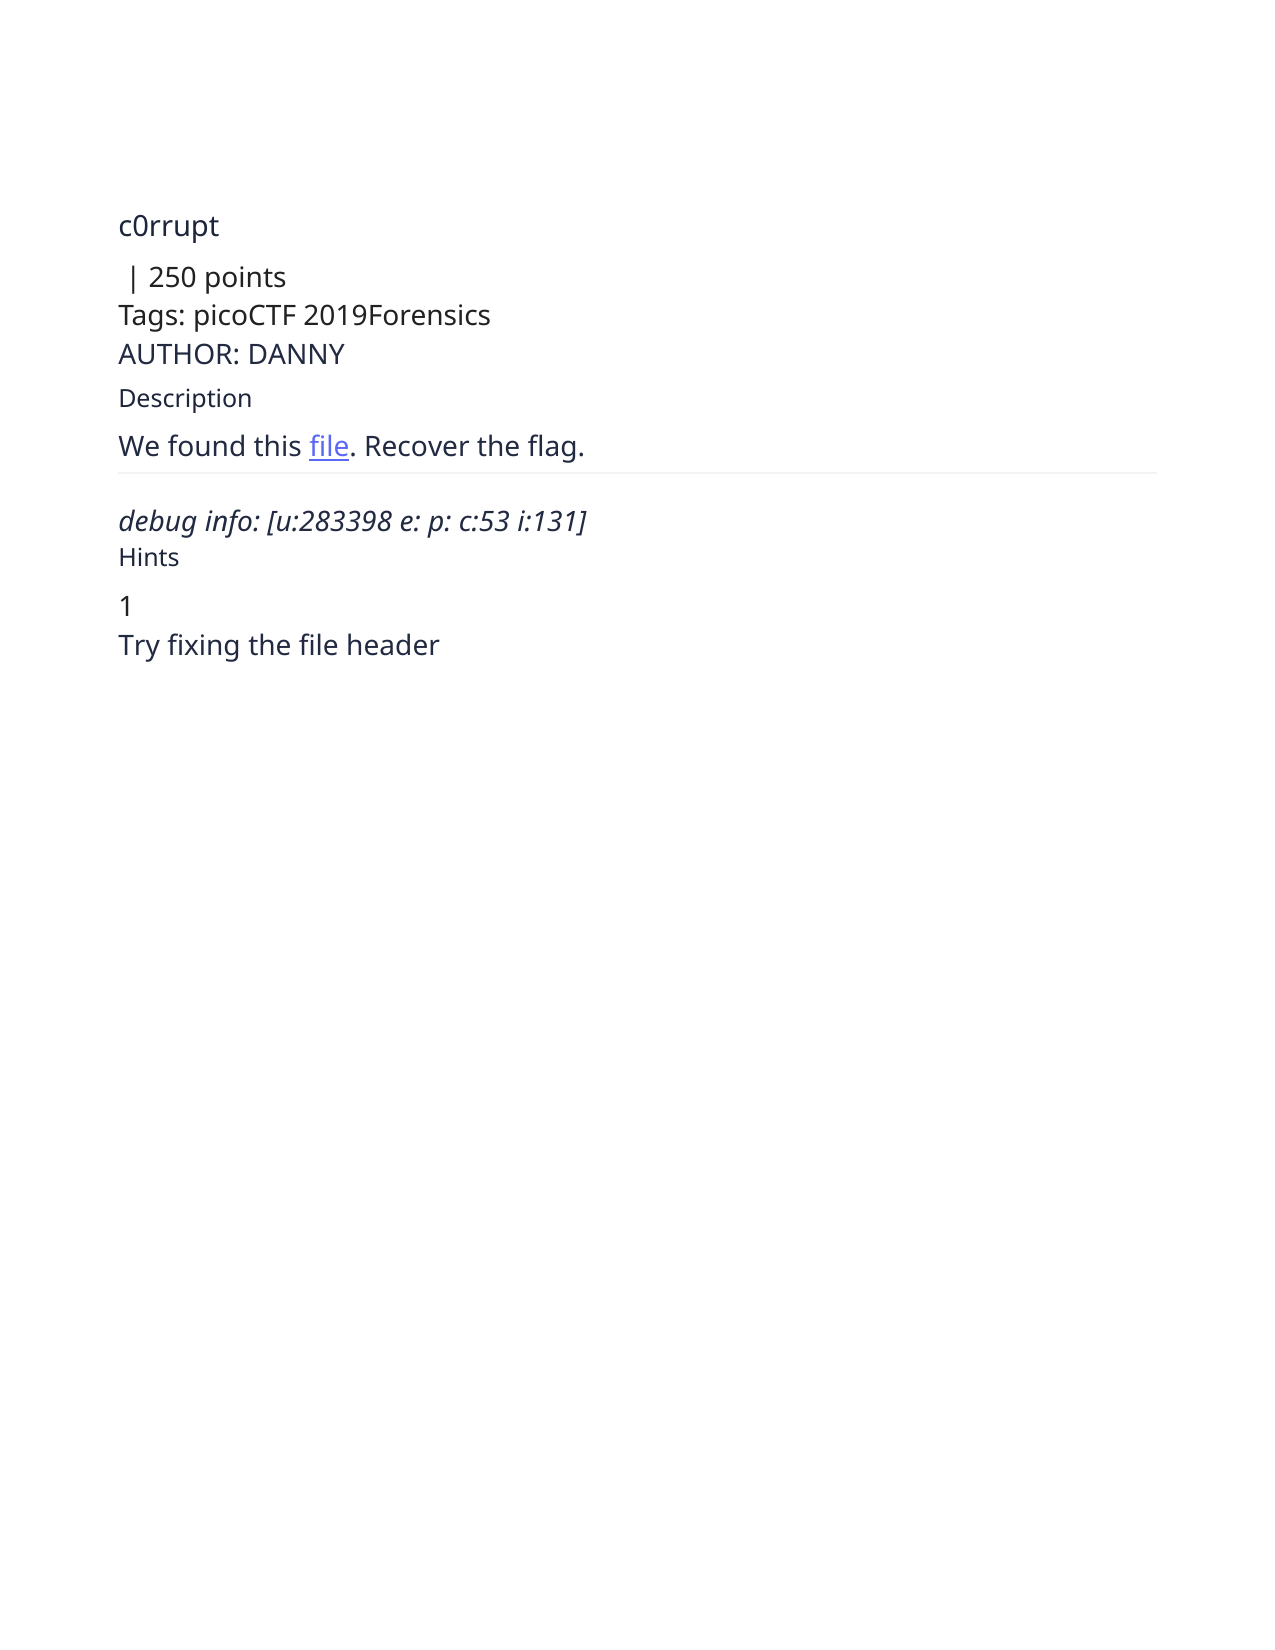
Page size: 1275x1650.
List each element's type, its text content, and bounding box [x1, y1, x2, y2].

text Tags: picoCTF 2019Forensics [118, 296, 1157, 334]
text 1 [118, 587, 1157, 625]
subtitle Description [118, 380, 1157, 414]
text debug info: [u:283398 e: p: c:53 i:131] [118, 502, 1157, 540]
subtitle c0rrupt [118, 205, 1157, 245]
text | 250 points [118, 257, 1157, 296]
subtitle Hints [118, 540, 1157, 574]
text AUTHOR: DANNY [118, 334, 1157, 372]
text Try fixing the file header [118, 625, 1157, 663]
text We found this file. Recover the flag. [118, 427, 1157, 465]
